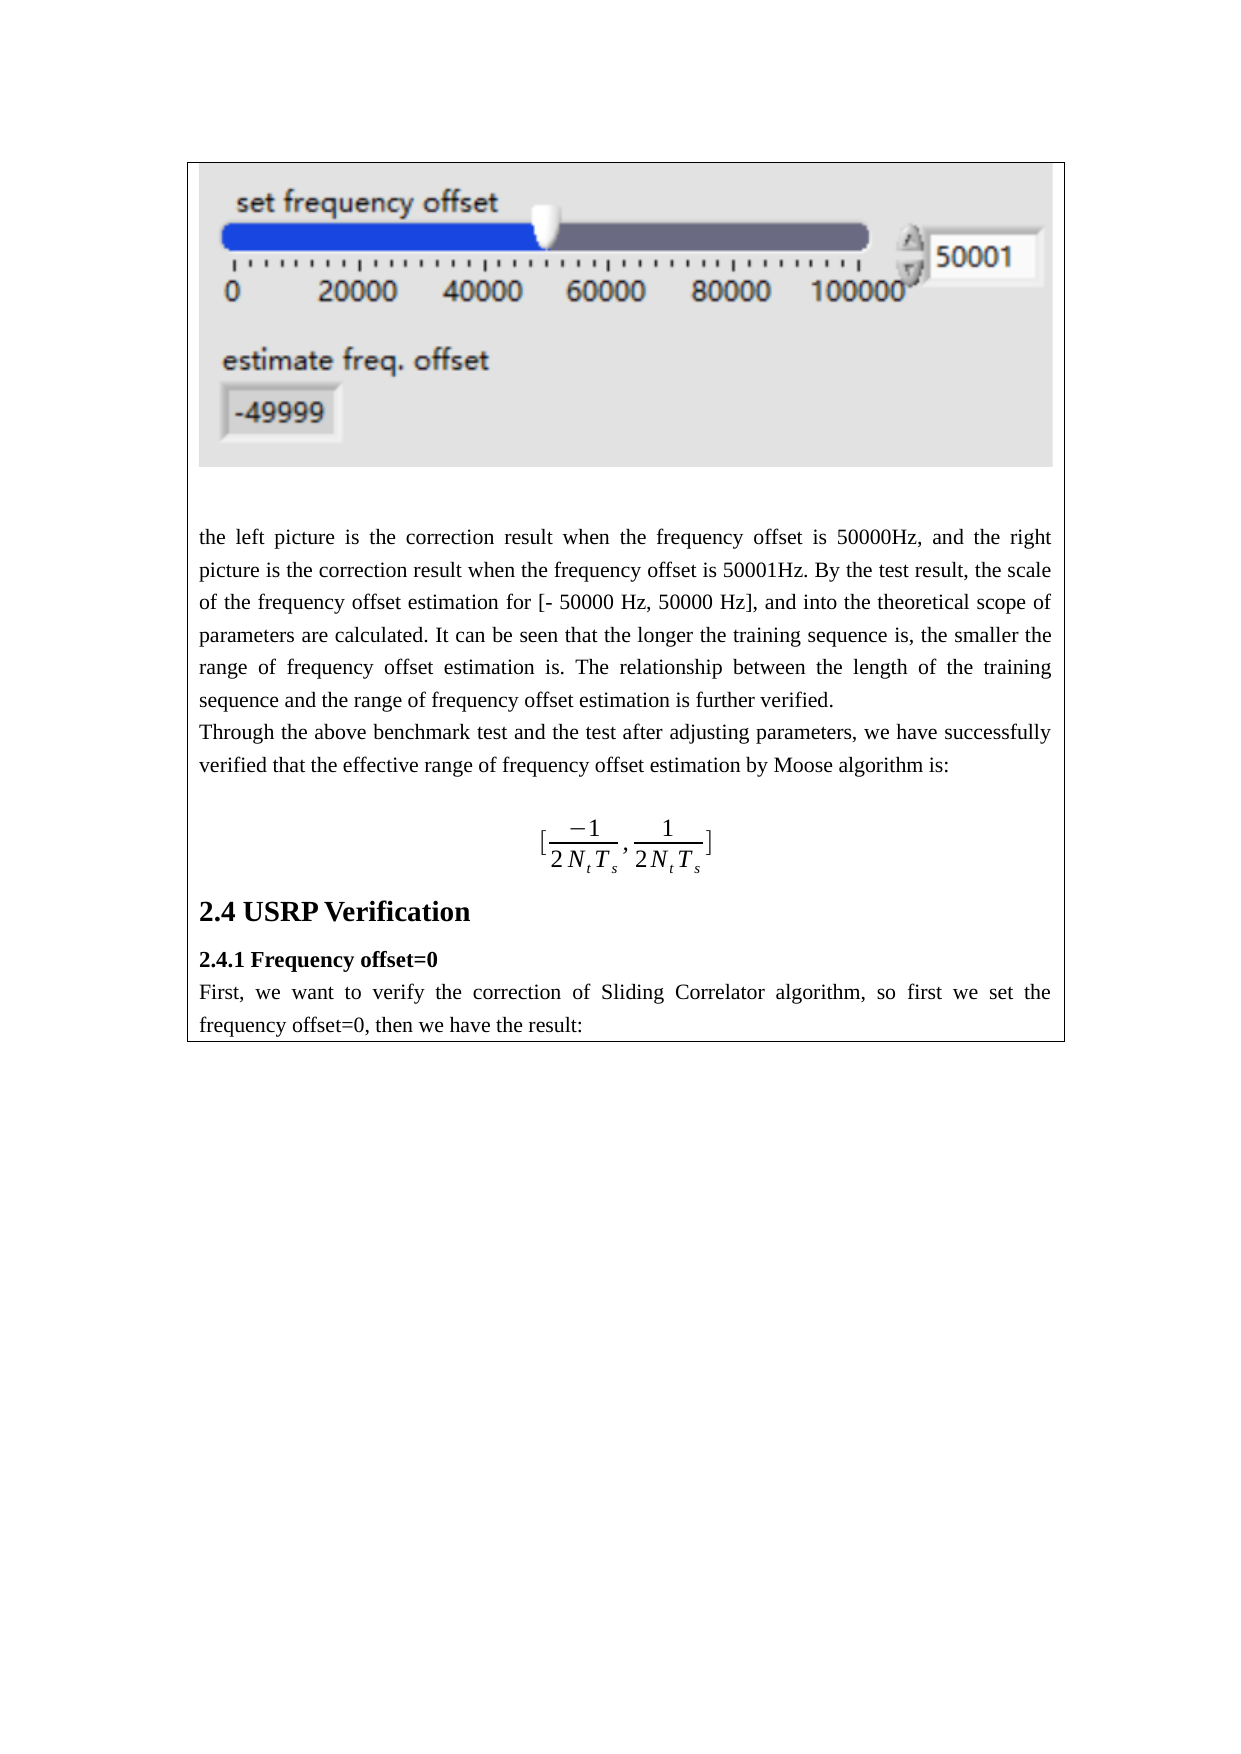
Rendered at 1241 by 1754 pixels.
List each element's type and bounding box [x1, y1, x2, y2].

table_cell [188, 163, 1064, 1041]
picture [198, 163, 1053, 467]
